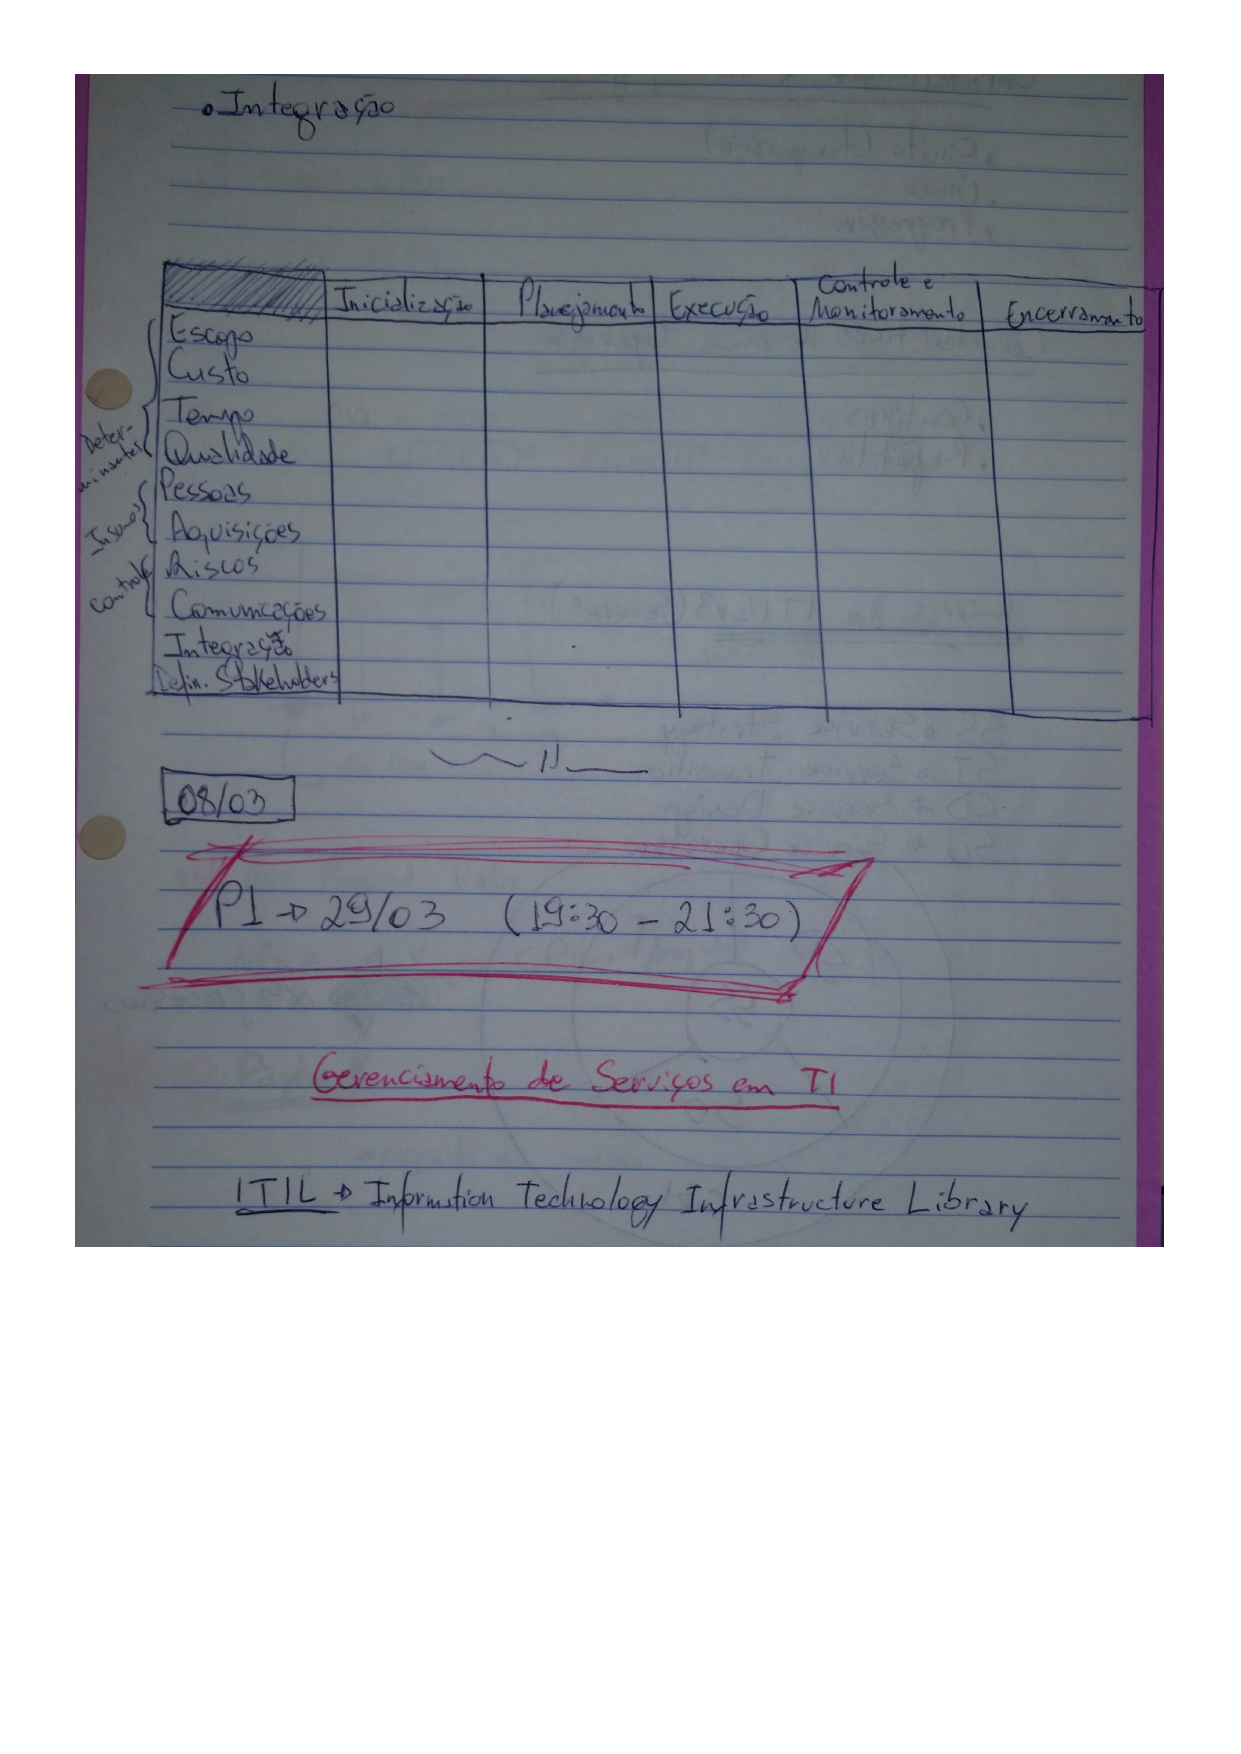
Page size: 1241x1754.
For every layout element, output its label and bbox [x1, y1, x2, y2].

picture [75, 74, 1164, 1247]
